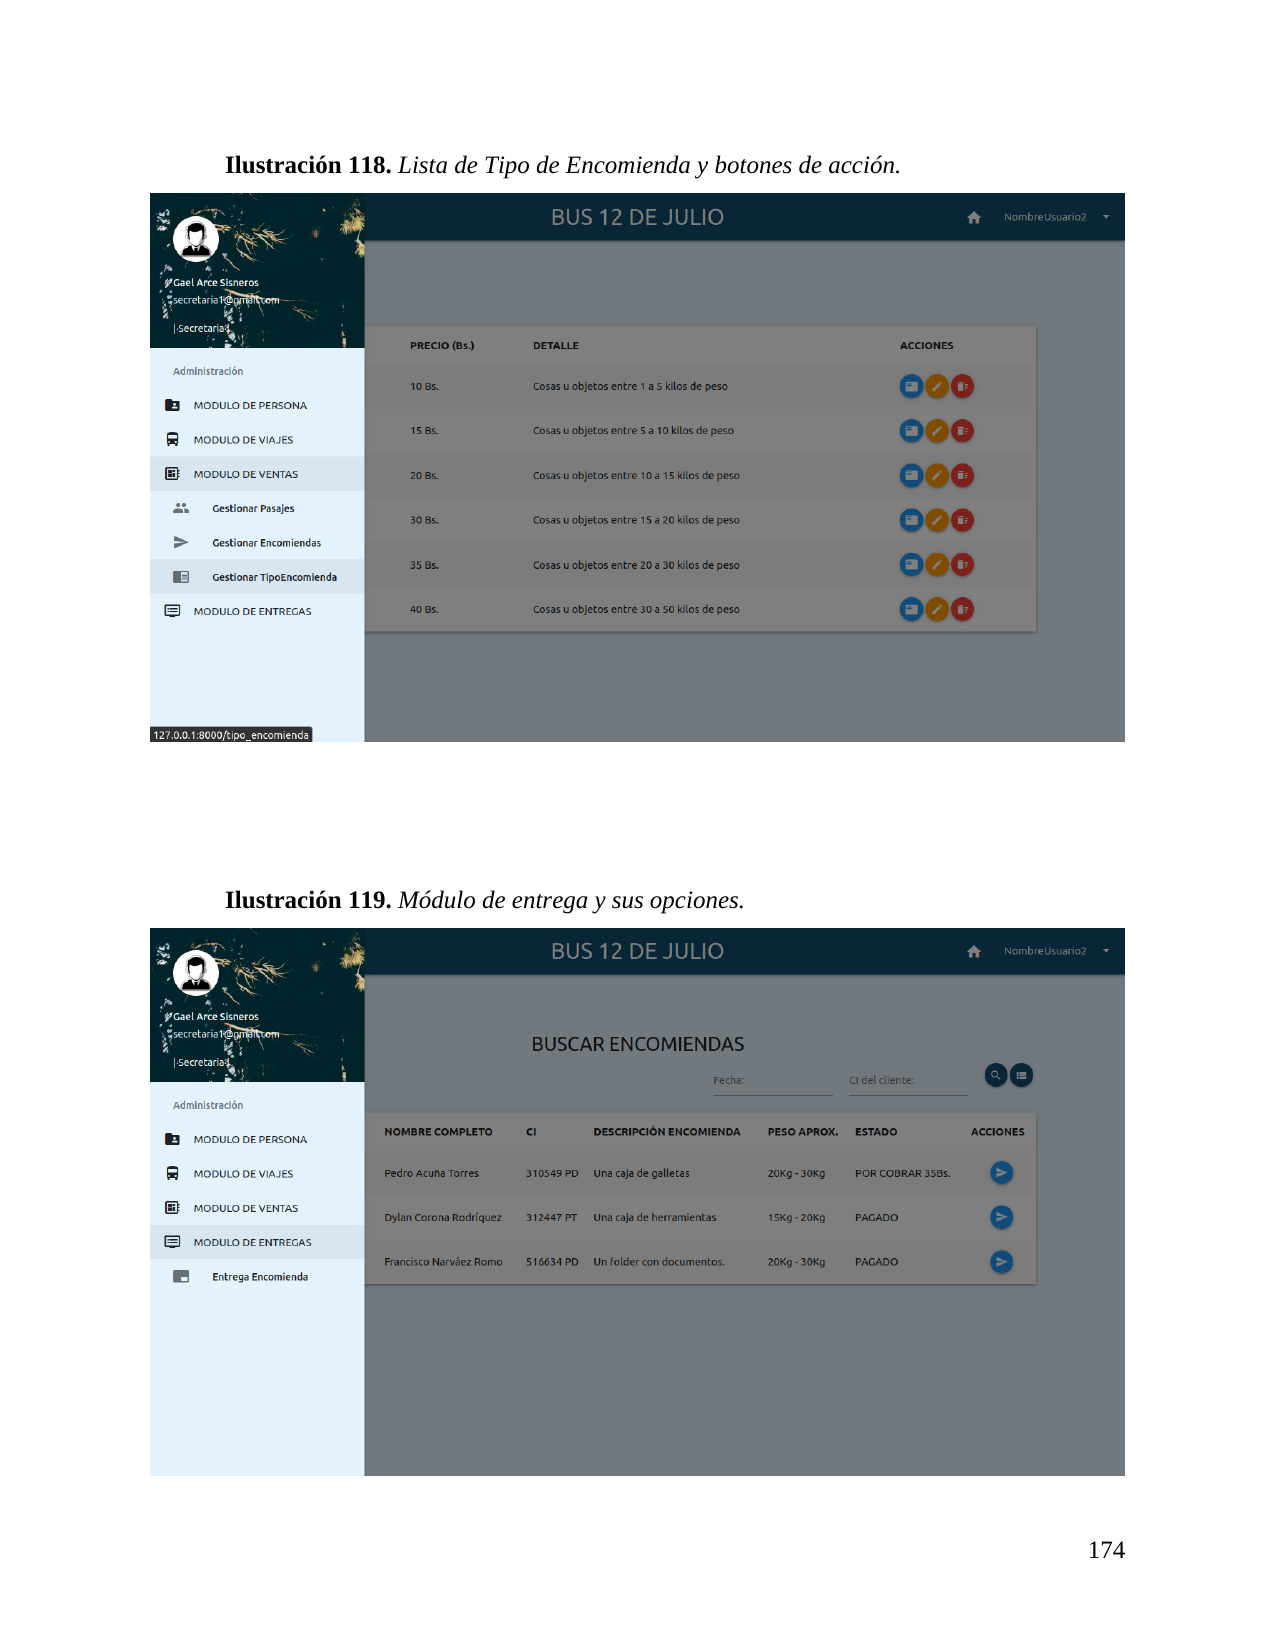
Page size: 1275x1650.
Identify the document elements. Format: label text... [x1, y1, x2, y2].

picture [150, 928, 1125, 1476]
text Ilustración 118. Lista de Tipo de Encomienda y botones de acción. [150, 150, 1125, 179]
text Ilustración 119. Módulo de entrega y sus opciones. [150, 885, 1125, 914]
picture [150, 193, 1125, 742]
